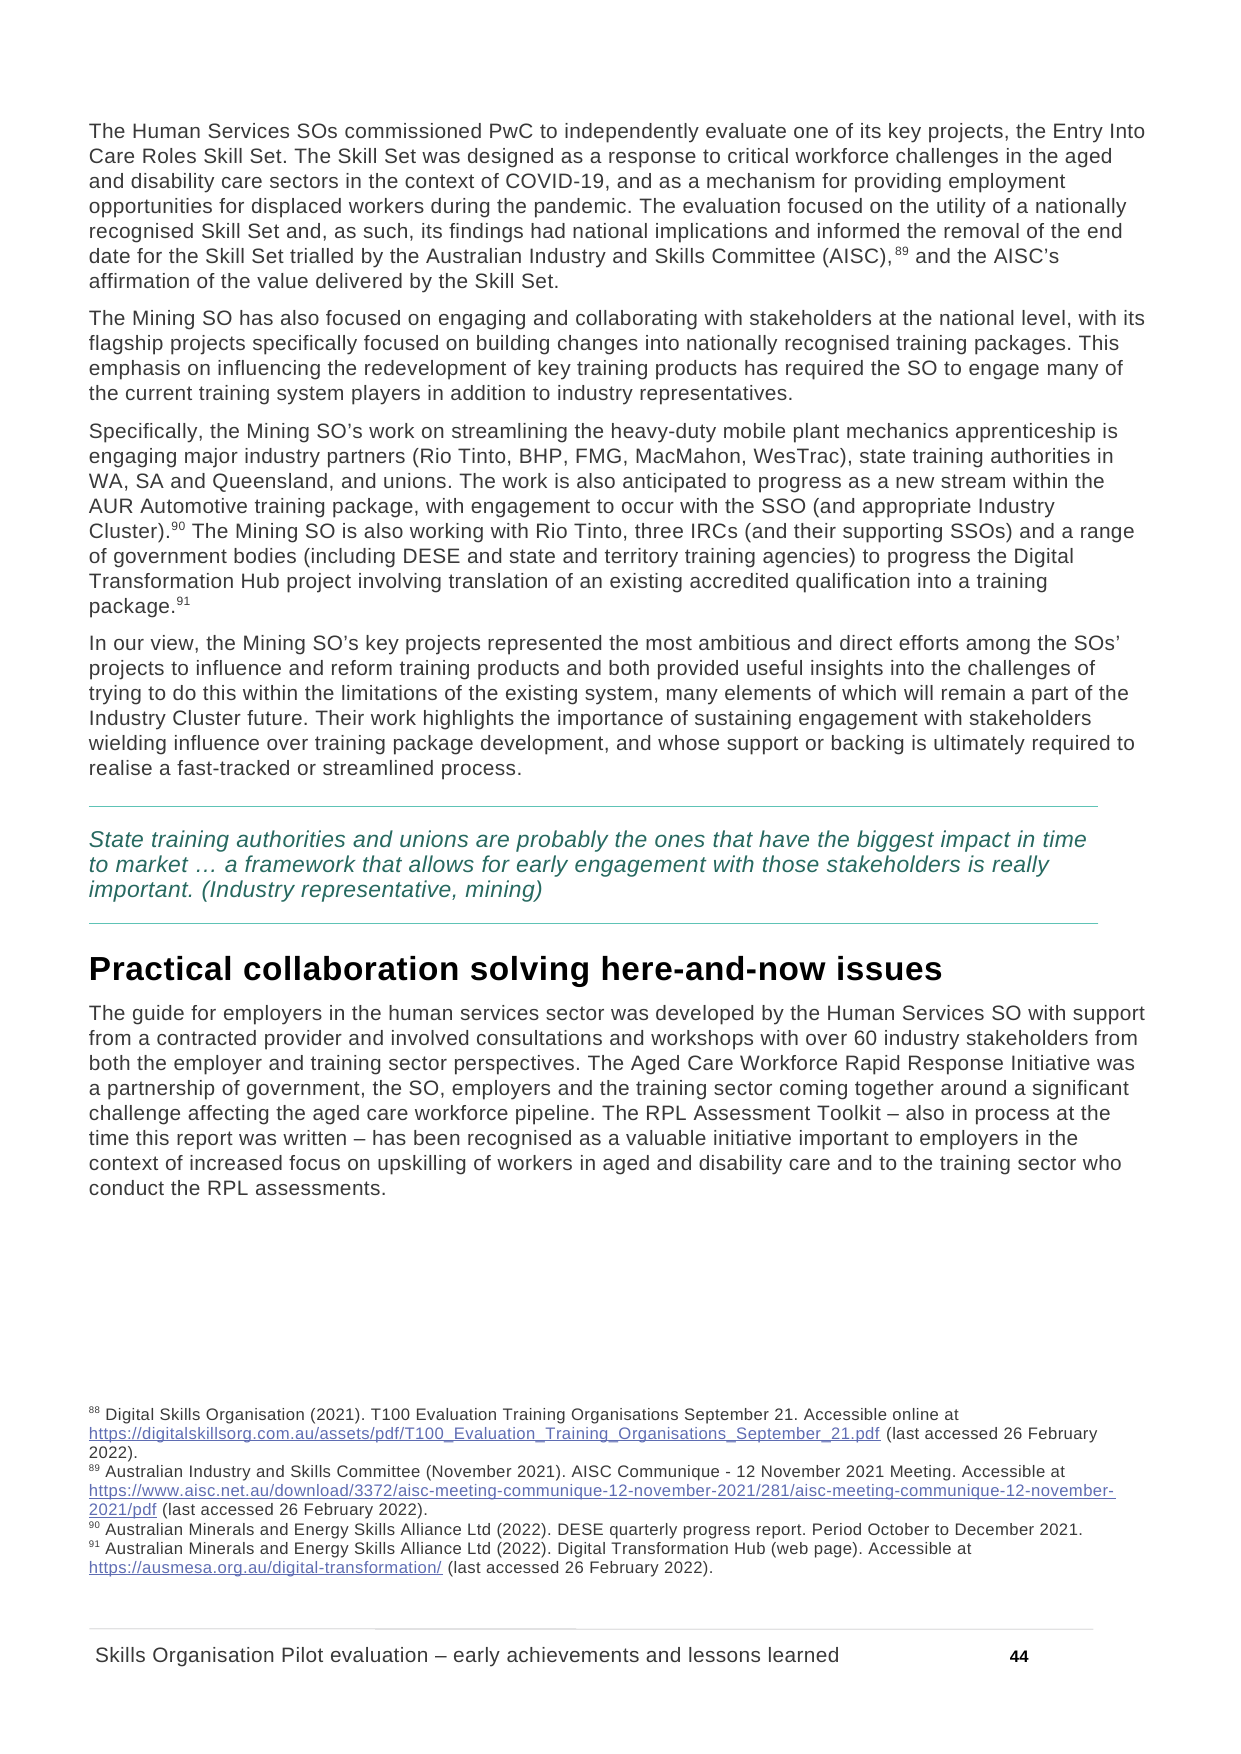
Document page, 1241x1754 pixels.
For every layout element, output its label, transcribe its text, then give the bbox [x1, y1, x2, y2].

text The Mining SO has also focused on engaging and collaborating with stakeholders at the national level, with its flagship projects specifically focused on building changes into nationally recognised training packages. This emphasis on influencing the redevelopment of key training products has required the SO to engage many of the current training system players in addition to industry representatives. [89, 306, 1152, 406]
text The guide for employers in the human services sector was developed by the Human Services SO with support from a contracted provider and involved consultations and workshops with over 60 industry stakeholders from both the employer and training sector perspectives. The Aged Care Workforce Rapid Response Initiative was a partnership of government, the SO, employers and the training sector coming together around a significant challenge affecting the aged care workforce pipeline. The RPL Assessment Toolkit – also in process at the time this report was written – has been recognised as a valuable initiative important to employers in the context of increased focus on upskilling of workers in aged and disability care and to the training sector who conduct the RPL assessments. [89, 1000, 1152, 1200]
text Specifically, the Mining SO’s work on streamlining the heavy-duty mobile plant mechanics apprenticeship is engaging major industry partners (Rio Tinto, BHP, FMG, MacMahon, WesTrac), state training authorities in WA, SA and Queensland, and unions. The work is also anticipated to progress as a new stream within the AUR Automotive training package, with engagement to occur with the SSO (and appropriate Industry Cluster). The Mining SO is also working with Rio Tinto, three IRCs (and their supporting SSOs) and a range of government bodies (including DESE and state and territory training agencies) to progress the Digital Transformation Hub project involving translation of an existing accredited qualification into a training package. [89, 418, 1152, 618]
text The Human Services SOs commissioned PwC to independently evaluate one of its key projects, the Entry Into Care Roles Skill Set. The Skill Set was designed as a response to critical workforce challenges in the aged and disability care sectors in the context of COVID-19, and as a mechanism for providing employment opportunities for displaced workers during the pandemic. The evaluation focused on the utility of a nationally recognised Skill Set and, as such, its findings had national implications and informed the removal of the end date for the Skill Set trialled by the Australian Industry and Skills Committee (AISC), and the AISC’s affirmation of the value delivered by the Skill Set. [89, 118, 1152, 293]
subtitle Practical collaboration solving here-and-now issues [89, 949, 1152, 988]
text In our view, the Mining SO’s key projects represented the most ambitious and direct efforts among the SOs’ projects to influence and reform training products and both provided useful insights into the challenges of trying to do this within the limitations of the existing system, many elements of which will remain a part of the Industry Cluster future. Their work highlights the importance of sustaining engagement with stakeholders wielding influence over training package development, and whose support or backing is ultimately required to realise a fast-tracked or streamlined process. [89, 631, 1152, 781]
text State training authorities and unions are probably the ones that have the biggest impact in time to market … a framework that allows for early engagement with those stakeholders is really important. (Industry representative, mining) [89, 807, 1098, 923]
